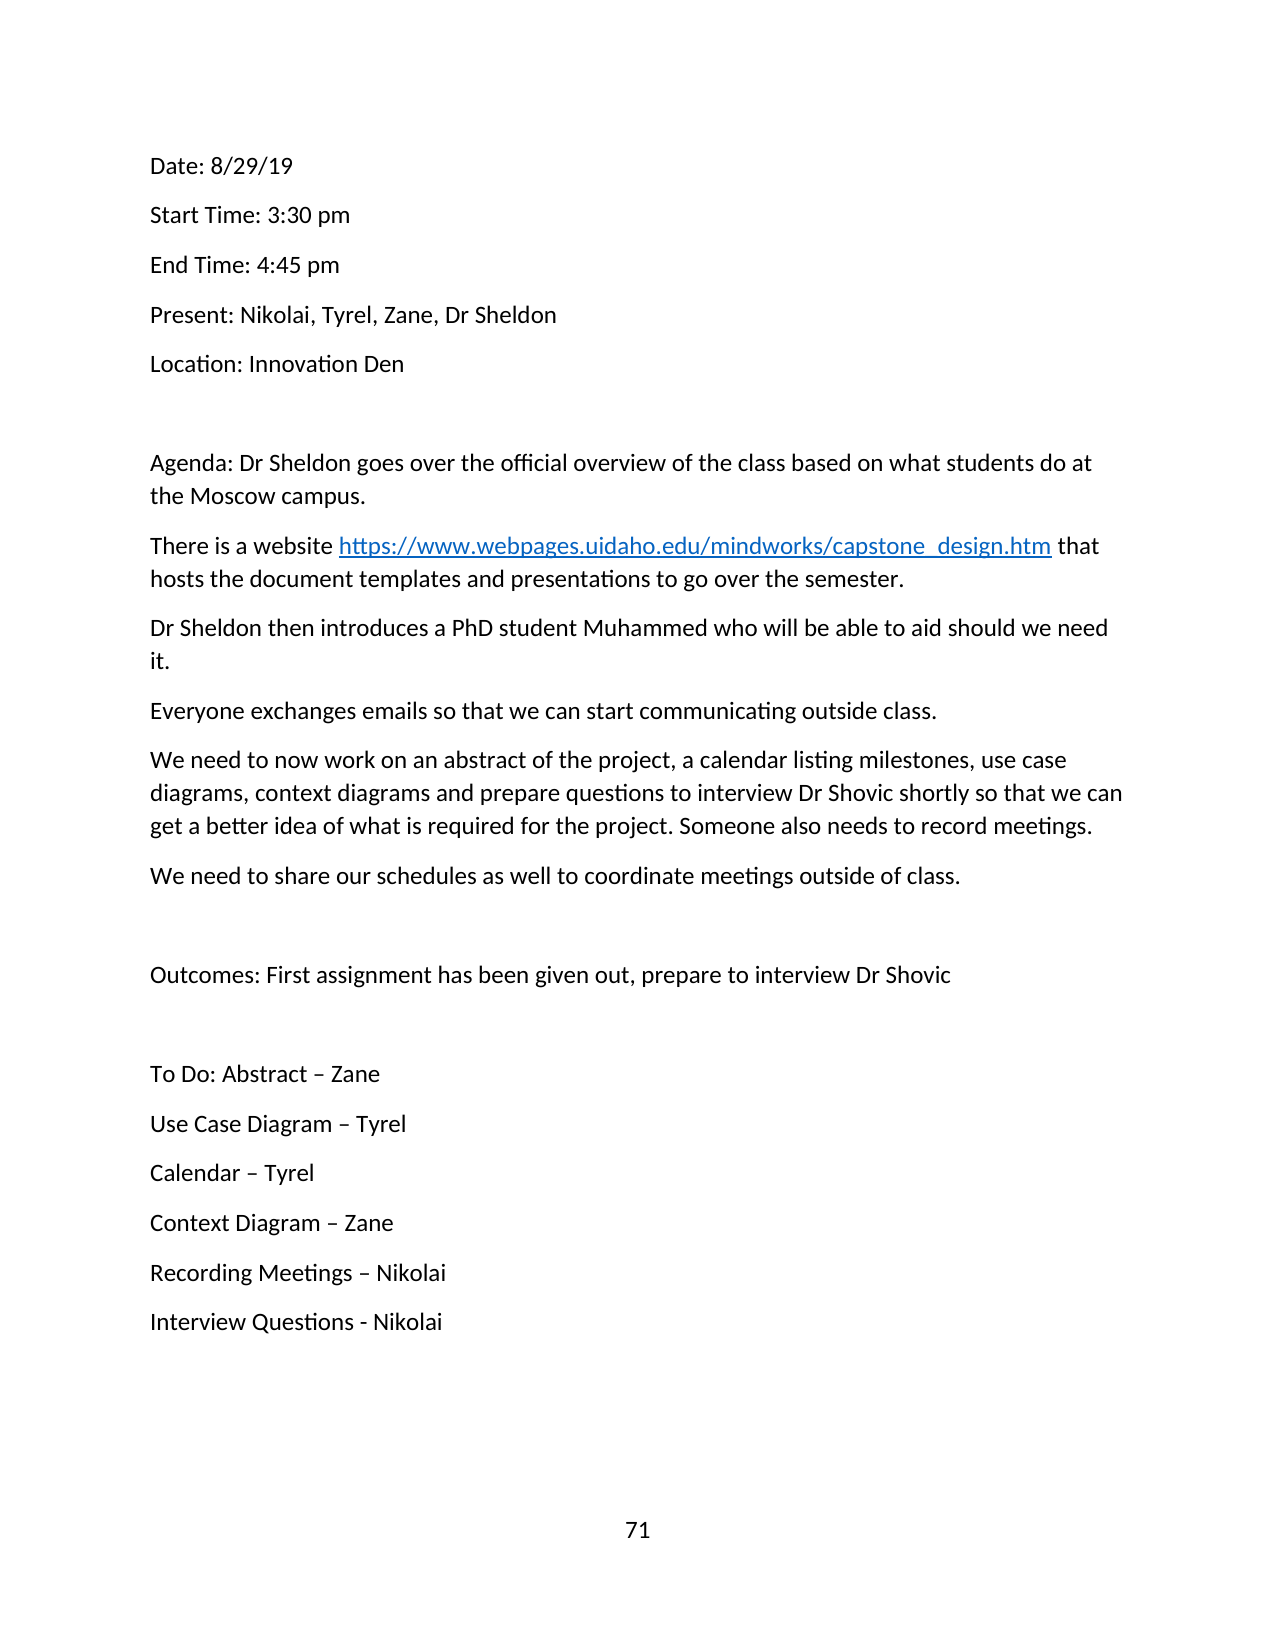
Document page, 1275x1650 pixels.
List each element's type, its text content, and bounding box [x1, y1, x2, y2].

text Everyone exchanges emails so that we can start communicating outside class. [150, 695, 1125, 726]
text Outcomes: First assignment has been given out, prepare to interview Dr Shovic [150, 959, 1125, 990]
text Context Diagram – Zane [150, 1207, 1125, 1238]
text We need to share our schedules as well to coordinate meetings outside of class. [150, 860, 1125, 891]
text Interview Questions - Nikolai [150, 1306, 1125, 1337]
text Start Time: 3:30 pm [150, 199, 1125, 230]
text We need to now work on an abstract of the project, a calendar listing milestones, use case diagrams, context diagrams and prepare questions to interview Dr Shovic shortly so that we can get a better idea of what is required for the project. Someone also needs to record meetings. [150, 744, 1125, 841]
text Dr Sheldon then introduces a PhD student Muhammed who will be able to aid should we need it. [150, 612, 1125, 676]
text To Do: Abstract – Zane [150, 1058, 1125, 1089]
text Date: 8/29/19 [150, 150, 1125, 181]
text Calendar – Tyrel [150, 1157, 1125, 1188]
text Location: Innovation Den [150, 348, 1125, 379]
text End Time: 4:45 pm [150, 249, 1125, 280]
text Recording Meetings – Nikolai [150, 1257, 1125, 1287]
text Present: Nikolai, Tyrel, Zane, Dr Sheldon [150, 299, 1125, 329]
text There is a website https://www.webpages.uidaho.edu/mindworks/capstone_design.htm that hosts the document templates and presentations to go over the semester. [150, 530, 1125, 593]
text Agenda: Dr Sheldon goes over the official overview of the class based on what students do at the Moscow campus. [150, 447, 1125, 511]
text Use Case Diagram – Tyrel [150, 1108, 1125, 1138]
